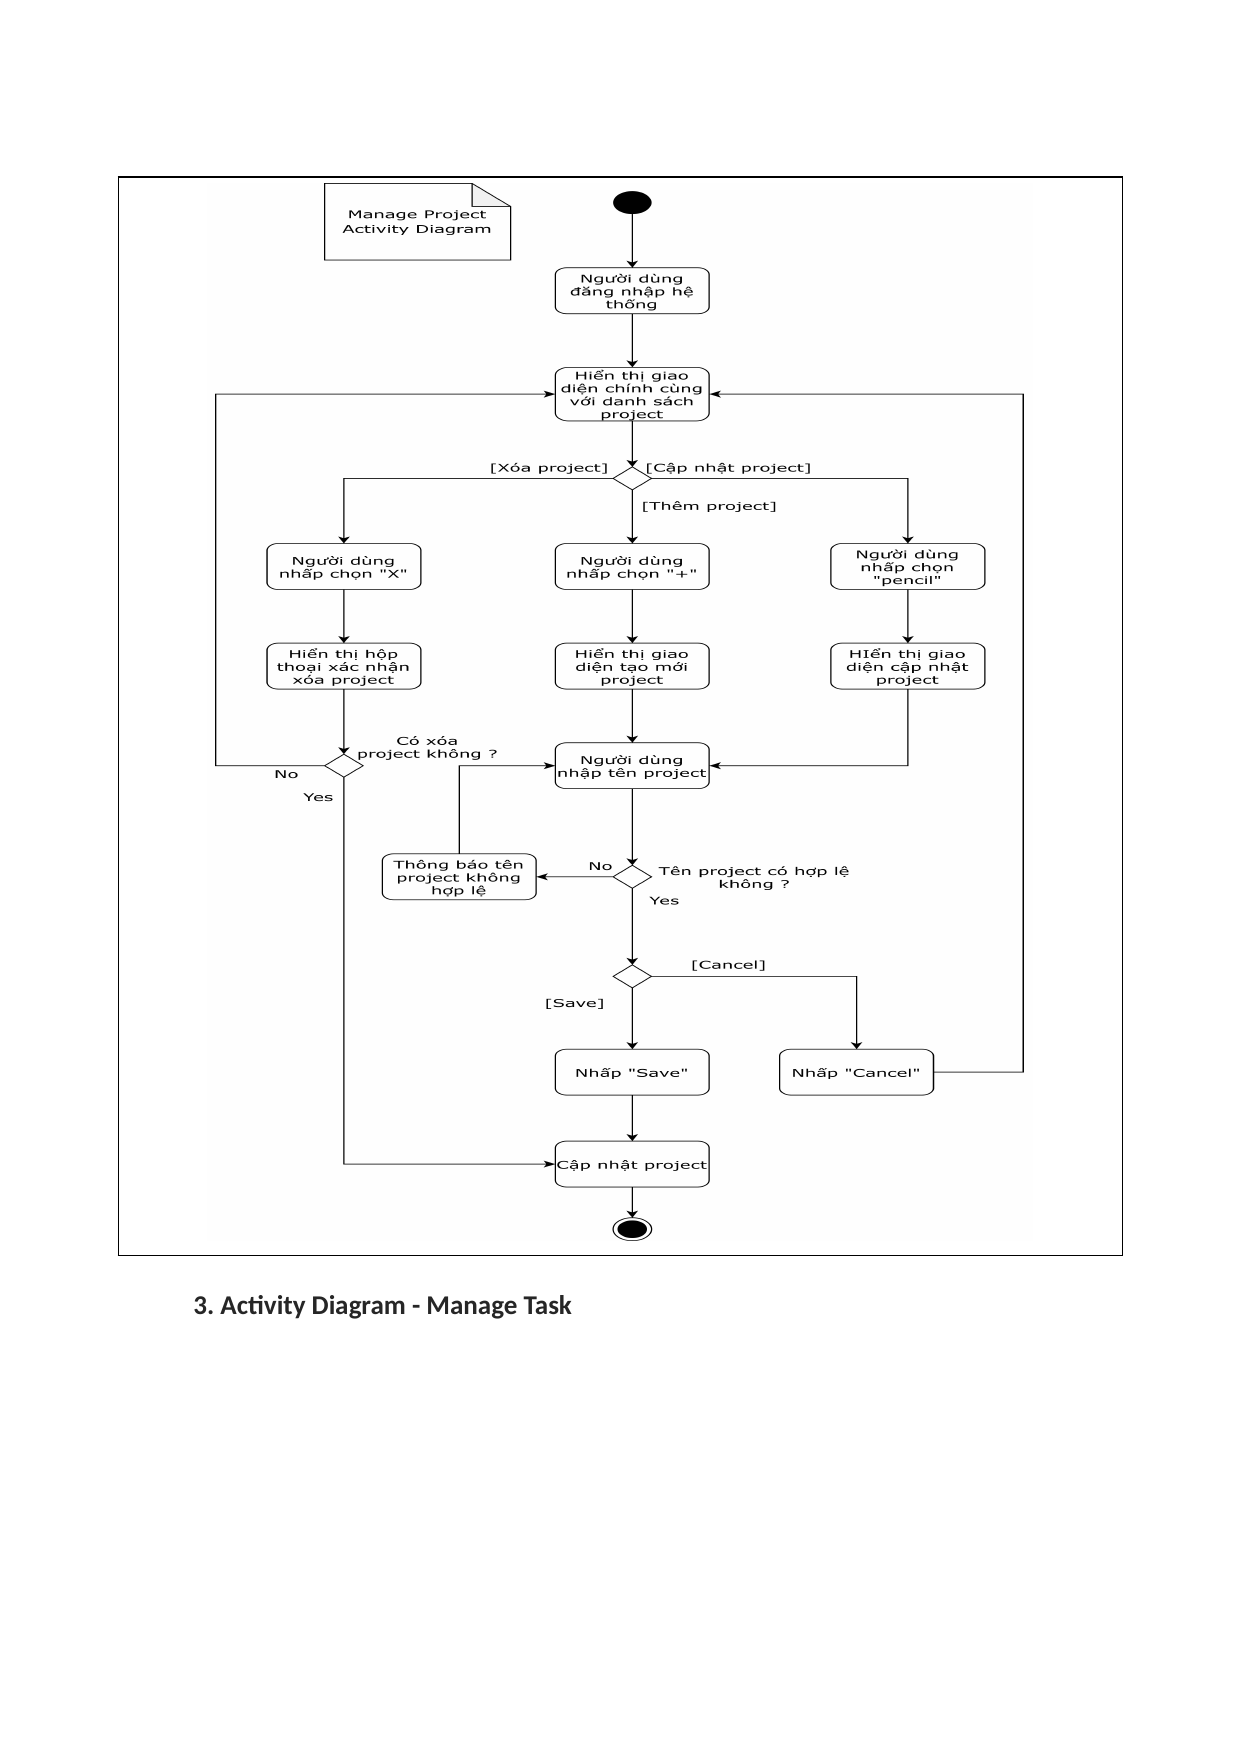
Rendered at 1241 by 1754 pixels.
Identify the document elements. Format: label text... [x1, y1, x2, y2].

table_header [119, 178, 1122, 1254]
picture [207, 183, 1034, 1241]
text 3. Activity Diagram - Manage Task [193, 1288, 1122, 1322]
